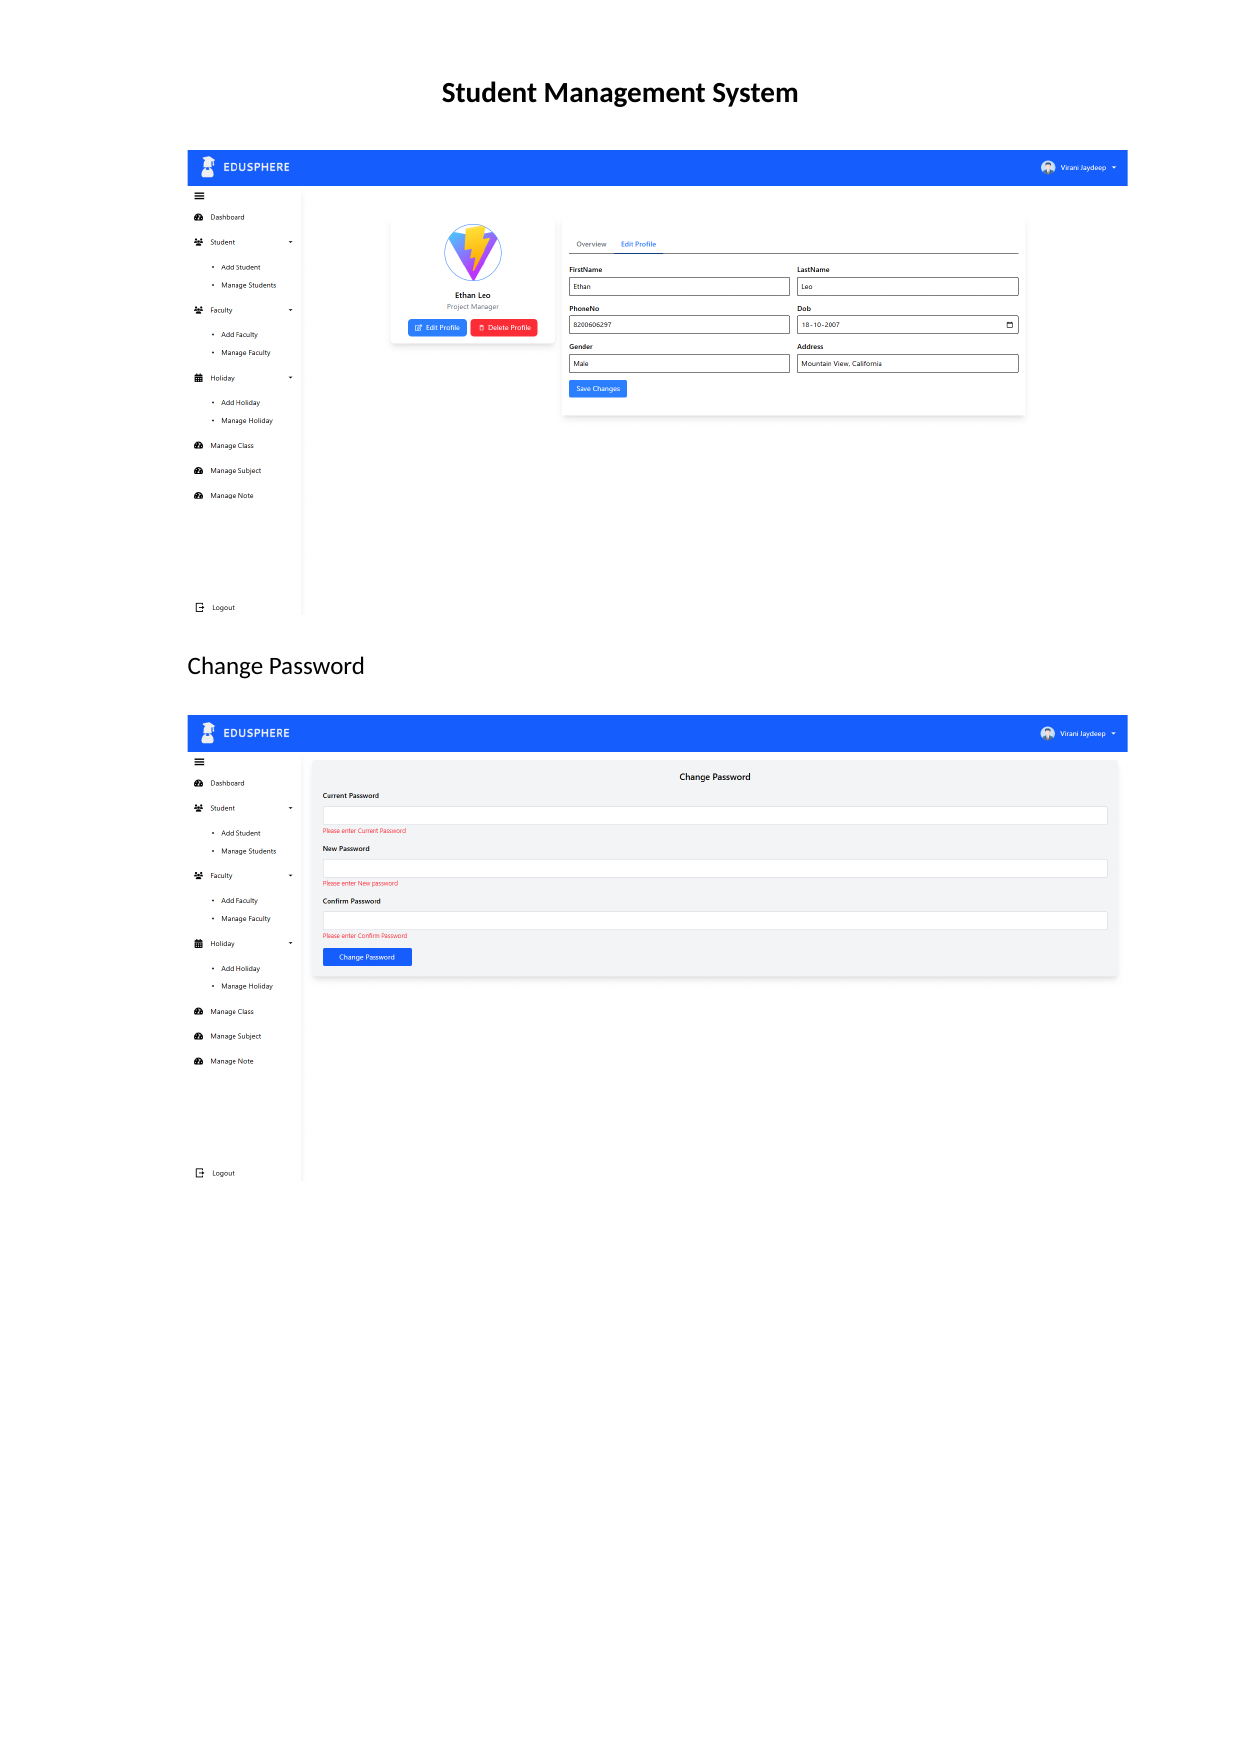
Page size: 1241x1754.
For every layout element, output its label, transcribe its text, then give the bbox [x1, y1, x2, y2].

picture [187, 715, 1128, 1181]
text Change Password [187, 650, 1090, 681]
picture [187, 150, 1128, 615]
